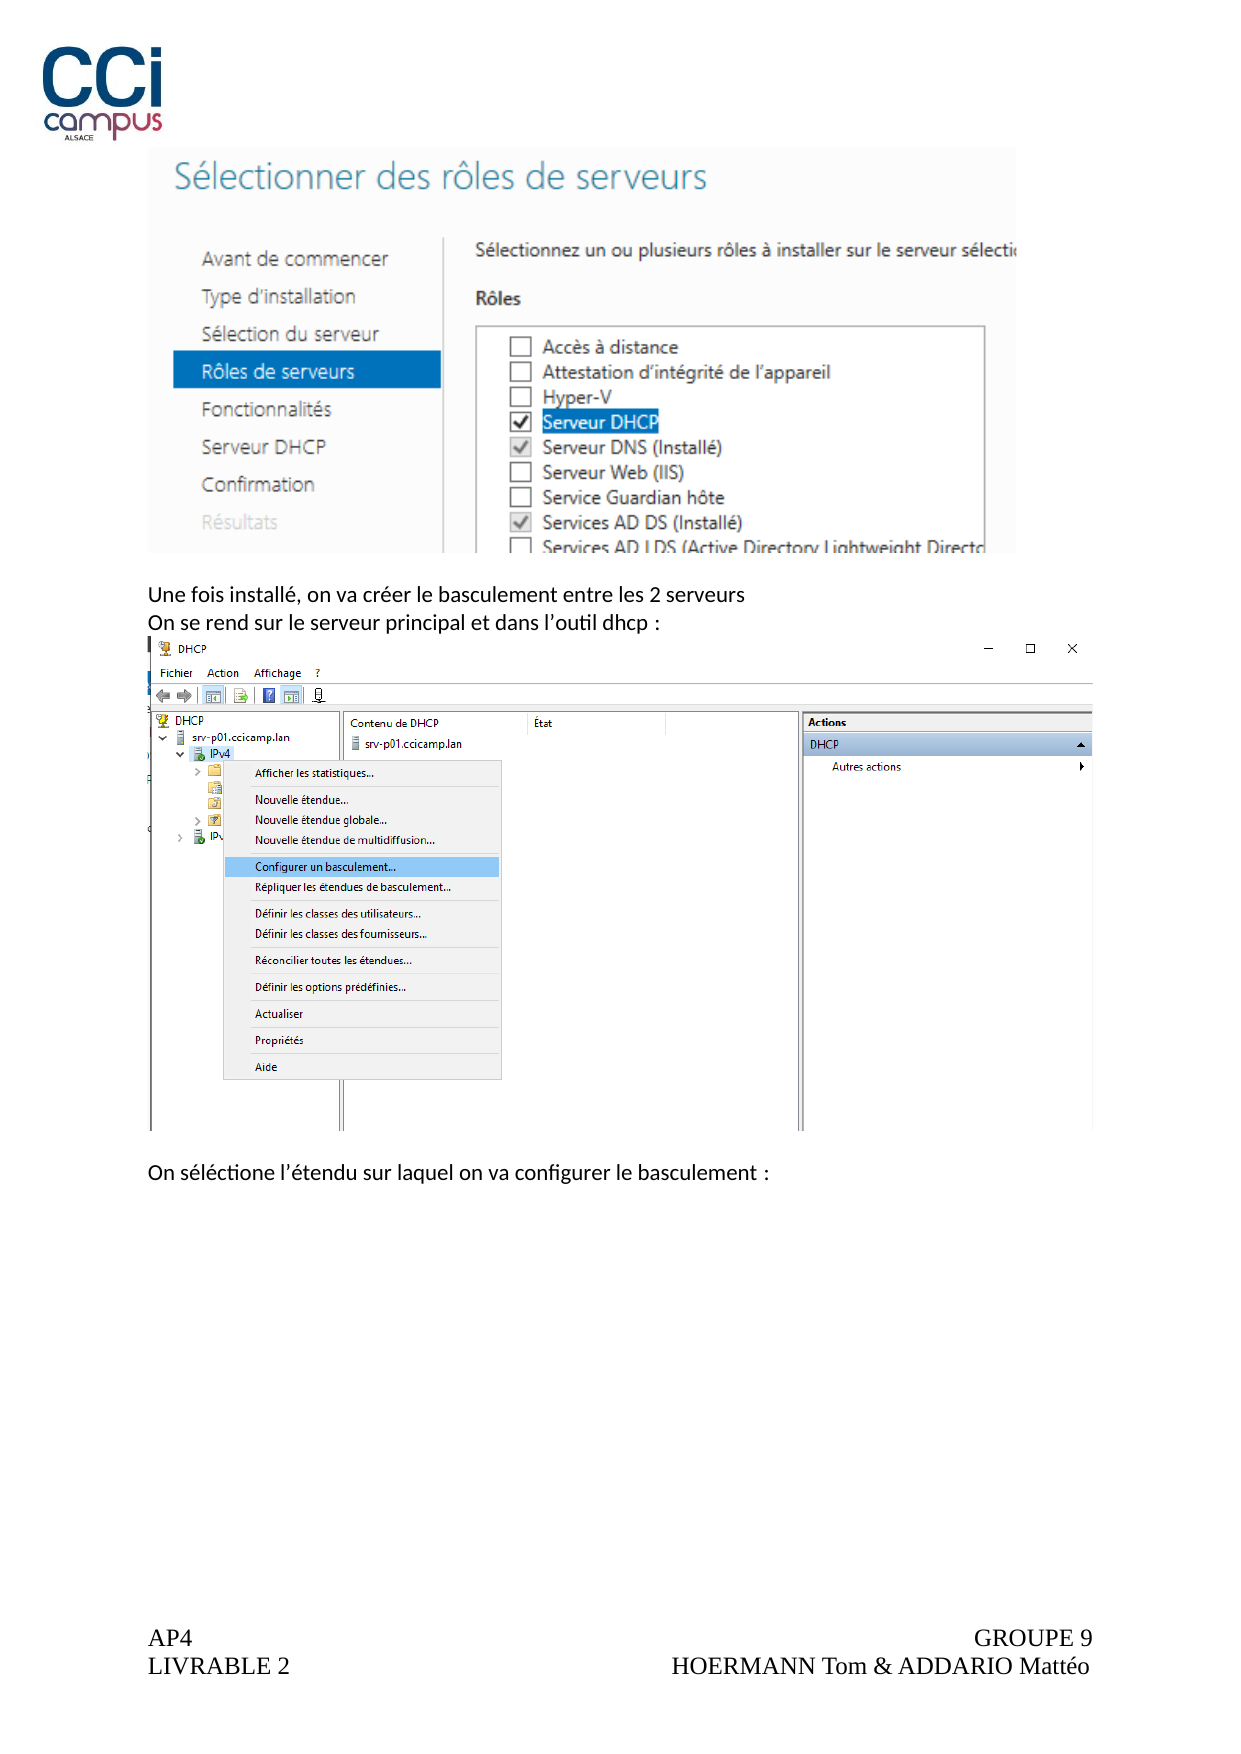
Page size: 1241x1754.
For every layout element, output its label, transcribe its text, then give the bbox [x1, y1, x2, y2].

picture [147, 636, 1093, 1131]
text On se rend sur le serveur principal et dans l’outil dhcp : [148, 608, 1093, 636]
picture [35, 26, 1017, 553]
text On séléctione l’étendu sur laquel on va configurer le basculement : [148, 1158, 1093, 1186]
text Une fois installé, on va créer le basculement entre les 2 serveurs [148, 580, 1093, 608]
